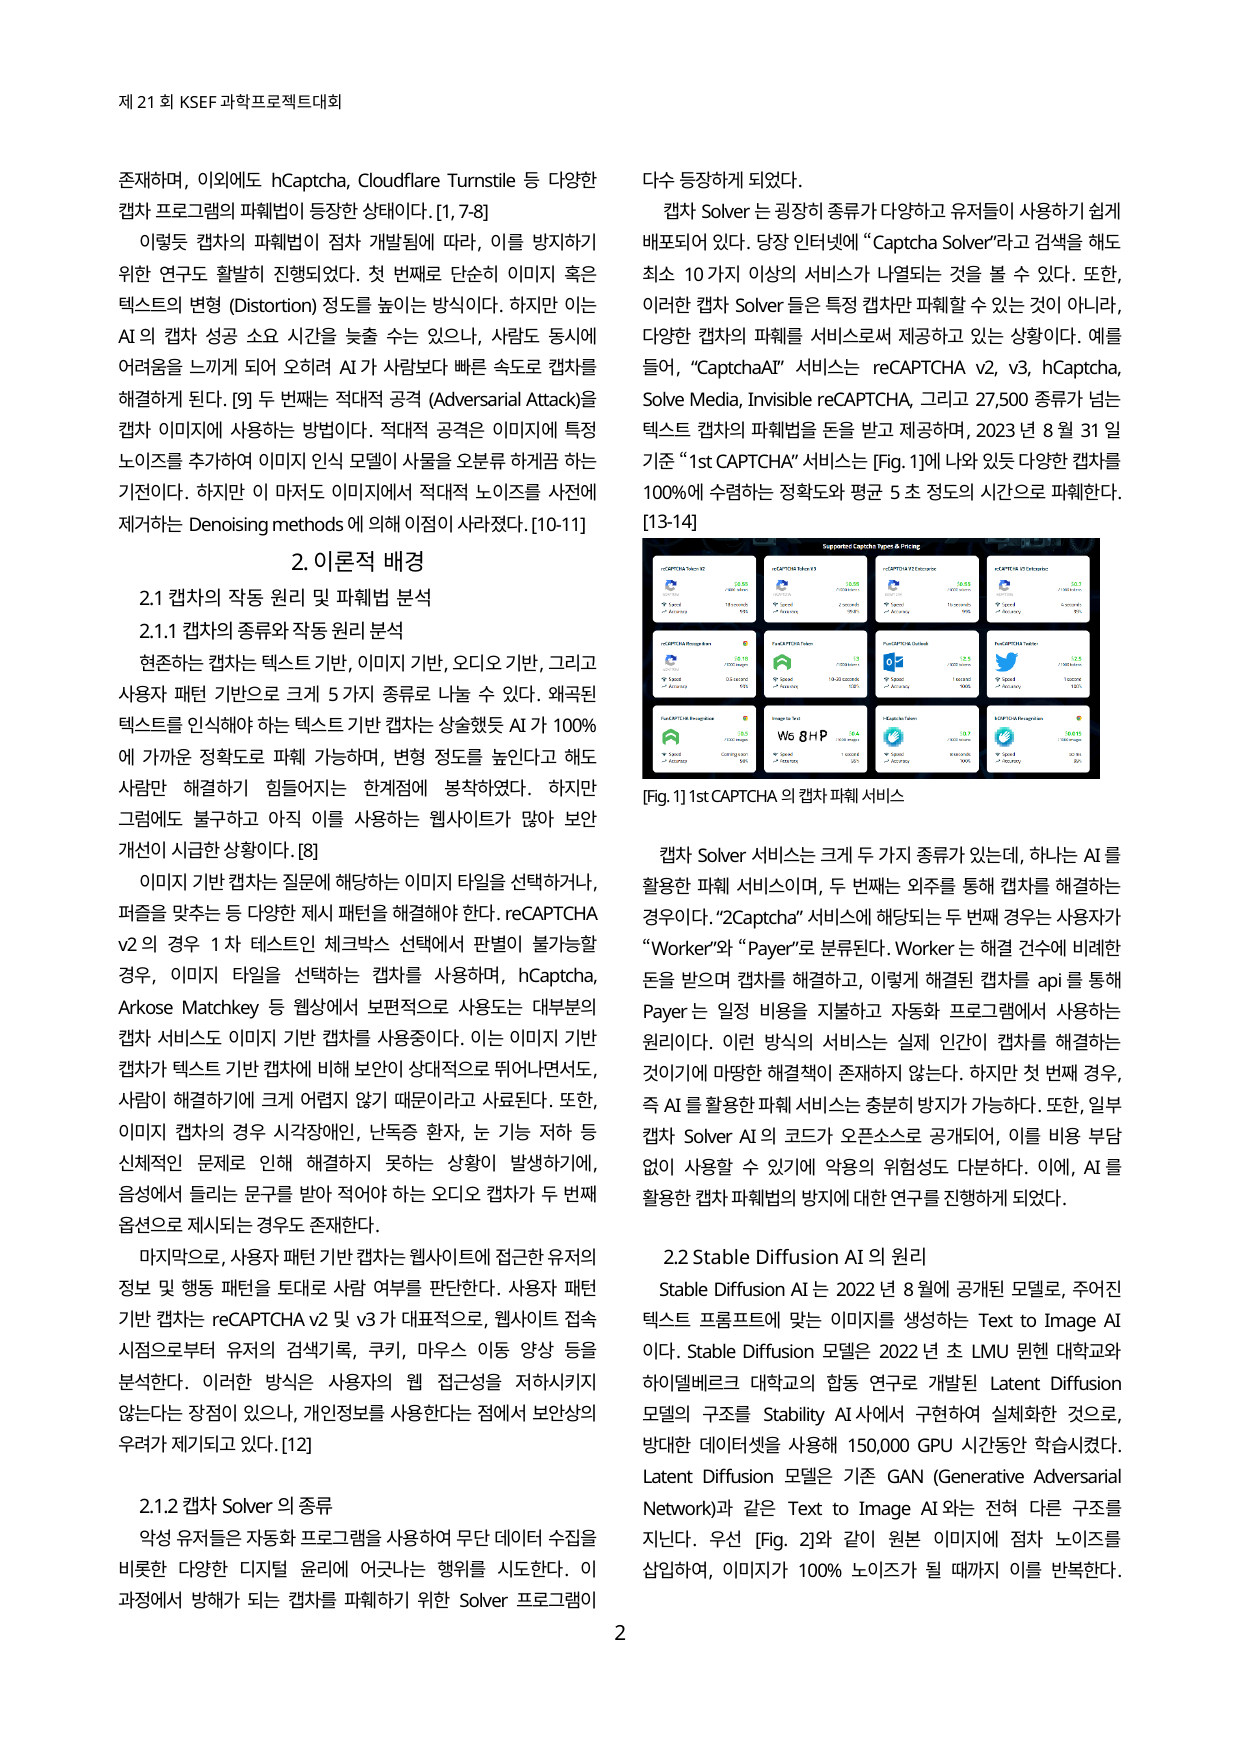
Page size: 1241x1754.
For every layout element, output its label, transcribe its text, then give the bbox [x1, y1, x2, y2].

text 2. 이론적 배경 [118, 544, 598, 577]
text 현존하는 캡차는 텍스트 기반, 이미지 기반, 오디오 기반, 그리고 사용자 패턴 기반으로 크게 5가지 종류로 나눌 수 있다. 왜곡된 텍스트를 인식해야 하는 텍스트 기반 캡차는 상술했듯 AI가 100%에 가까운 정확도로 파훼 가능하며, 변형 정도를 높인다고 해도 사람만 해결하기 힘들어지는 한계점에 봉착하였다. 하지만 그럼에도 불구하고 아직 이를 사용하는 웹사이트가 많아 보안 개선이 시급한 상황이다. [8] [118, 648, 598, 863]
text 캡차 Solver는 굉장히 종류가 다양하고 유저들이 사용하기 쉽게 배포되어 있다. 당장 인터넷에 “Captcha Solver”라고 검색을 해도 최소 10가지 이상의 서비스가 나열되는 것을 볼 수 있다. 또한, 이러한 캡차 Solver들은 특정 캡차만 파훼할 수 있는 것이 아니라, 다양한 캡차의 파훼를 서비스로써 제공하고 있는 상황이다. 예를 들어, “CaptchaAI” 서비스는 reCAPTCHA v2, v3, hCaptcha, Solve Media, Invisible reCAPTCHA, 그리고 27,500 종류가 넘는 텍스트 캡차의 파훼법을 돈을 받고 제공하며, 2023년 8월 31일 기준 “1st CAPTCHA” 서비스는 [Fig. 1]에 나와 있듯 다양한 캡차를 100%에 수렴하는 정확도와 평균 5초 정도의 시간으로 파훼한다. [13-14] [642, 197, 1122, 534]
text 2.1.2 캡차 Solver의 종류 [118, 1490, 598, 1519]
text 마지막으로, 사용자 패턴 기반 캡차는 웹사이트에 접근한 유저의 정보 및 행동 패턴을 토대로 사람 여부를 판단한다. 사용자 패턴 기반 캡차는 reCAPTCHA v2 및 v3가 대표적으로, 웹사이트 접속 시점으로부터 유저의 검색기록, 쿠키, 마우스 이동 양상 등을 분석한다. 이러한 방식은 사용자의 웹 접근성을 저하시키지 않는다는 장점이 있으나, 개인정보를 사용한다는 점에서 보안상의 우려가 제기되고 있다. [12] [118, 1242, 598, 1457]
text 2.1 캡차의 작동 원리 및 파훼법 분석 [118, 582, 598, 611]
text 악성 유저들은 자동화 프로그램을 사용하여 무단 데이터 수집을 비롯한 다양한 디지털 윤리에 어긋나는 행위를 시도한다. 이 과정에서 방해가 되는 캡차를 파훼하기 위한 Solver 프로그램이 다수 등장하게 되었다. [642, 165, 1122, 193]
picture [642, 538, 1100, 779]
text 2.2 Stable Diffusion AI의 원리 [642, 1241, 1122, 1270]
text [Fig. 1] 1st CAPTCHA의 캡차 파훼 서비스 [642, 783, 1122, 807]
text 악성 유저들은 자동화 프로그램을 사용하여 무단 데이터 수집을 비롯한 다양한 디지털 윤리에 어긋나는 행위를 시도한다. 이 과정에서 방해가 되는 캡차를 파훼하기 위한 Solver 프로그램이 다수 등장하게 되었다. [118, 1523, 598, 1613]
text 캡차 Solver 서비스는 크게 두 가지 종류가 있는데, 하나는 AI를 활용한 파훼 서비스이며, 두 번째는 외주를 통해 캡차를 해결하는 경우이다. “2Captcha” 서비스에 해당되는 두 번째 경우는 사용자가 “Worker”와 “Payer”로 분류된다. Worker는 해결 건수에 비례한 돈을 받으며 캡차를 해결하고, 이렇게 해결된 캡차를 api를 통해 Payer는 일정 비용을 지불하고 자동화 프로그램에서 사용하는 원리이다. 이런 방식의 서비스는 실제 인간이 캡차를 해결하는 것이기에 마땅한 해결책이 존재하지 않는다. 하지만 첫 번째 경우, 즉 AI를 활용한 파훼 서비스는 충분히 방지가 가능하다. 또한, 일부 캡차 Solver AI의 코드가 오픈소스로 공개되어, 이를 비용 부담 없이 사용할 수 있기에 악용의 위험성도 다분하다. 이에, AI를 활용한 캡차 파훼법의 방지에 대한 연구를 진행하게 되었다. [642, 840, 1122, 1211]
text 이미지 기반 캡차는 질문에 해당하는 이미지 타일을 선택하거나, 퍼즐을 맞추는 등 다양한 제시 패턴을 해결해야 한다. reCAPTCHA v2의 경우 1차 테스트인 체크박스 선택에서 판별이 불가능할 경우, 이미지 타일을 선택하는 캡차를 사용하며, hCaptcha, Arkose Matchkey 등 웹상에서 보편적으로 사용도는 대부분의 캡차 서비스도 이미지 기반 캡차를 사용중이다. 이는 이미지 기반 캡차가 텍스트 기반 캡차에 비해 보안이 상대적으로 뛰어나면서도, 사람이 해결하기에 크게 어렵지 않기 때문이라고 사료된다. 또한, 이미지 캡차의 경우 시각장애인, 난독증 환자, 눈 기능 저하 등 신체적인 문제로 인해 해결하지 못하는 상황이 발생하기에, 음성에서 들리는 문구를 받아 적어야 하는 오디오 캡차가 두 번째 옵션으로 제시되는 경우도 존재한다. [118, 867, 598, 1238]
text 이렇듯 캡차의 파훼법이 점차 개발됨에 따라, 이를 방지하기 위한 연구도 활발히 진행되었다. 첫 번째로 단순히 이미지 혹은 텍스트의 변형 (Distortion) 정도를 높이는 방식이다. 하지만 이는 AI의 캡차 성공 소요 시간을 늦출 수는 있으나, 사람도 동시에 어려움을 느끼게 되어 오히려 AI가 사람보다 빠른 속도로 캡차를 해결하게 된다. [9] 두 번째는 적대적 공격 (Adversarial Attack)을 캡차 이미지에 사용하는 방법이다. 적대적 공격은 이미지에 특정 노이즈를 추가하여 이미지 인식 모델이 사물을 오분류 하게끔 하는 기전이다. 하지만 이 마저도 이미지에서 적대적 노이즈를 사전에 제거하는 Denoising methods에 의해 이점이 사라졌다. [10-11] [118, 228, 598, 536]
text 2.1.1 캡차의 종류와 작동 원리 분석 [118, 616, 598, 644]
